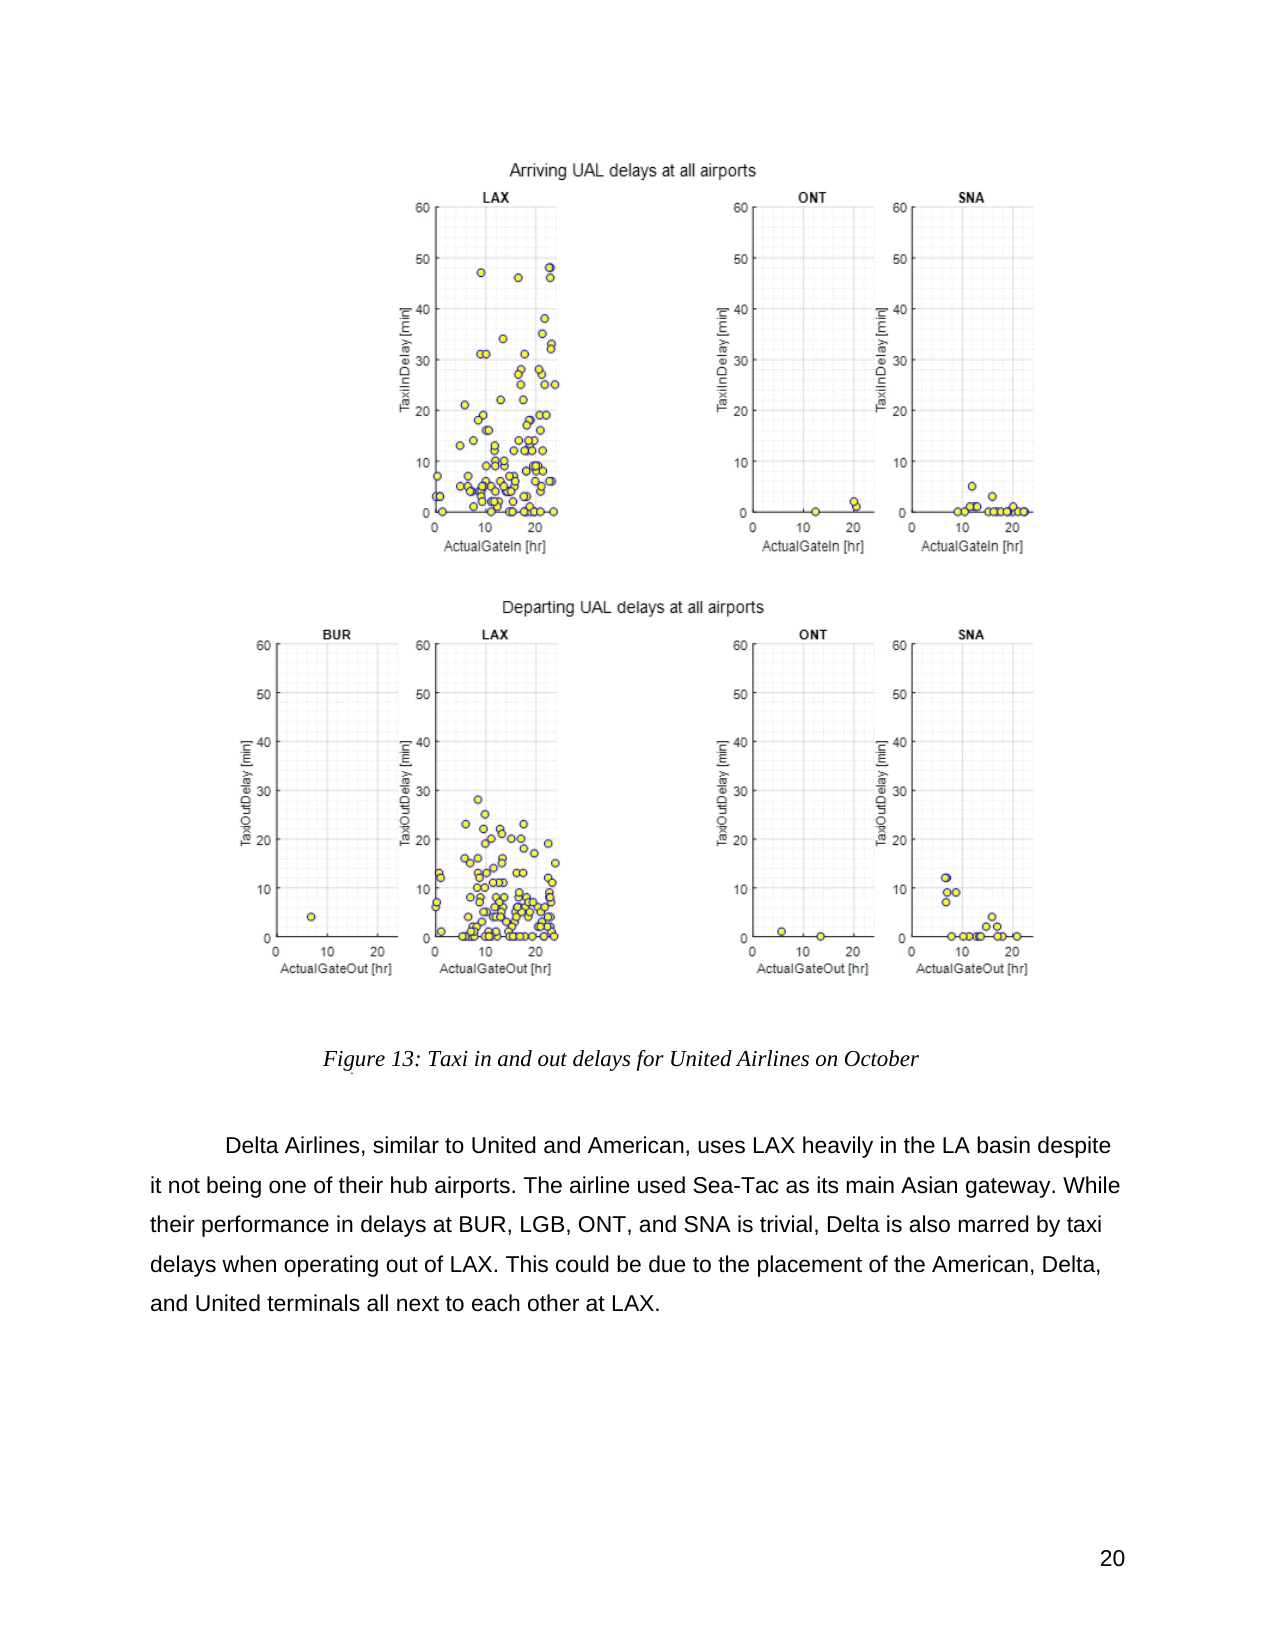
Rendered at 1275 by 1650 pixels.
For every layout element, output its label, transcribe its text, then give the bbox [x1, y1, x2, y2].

picture [150, 588, 1125, 978]
picture [150, 150, 1125, 555]
text Delta Airlines, similar to United and American, uses LAX heavily in the LA basin despite it not being one of their hub airports. The airline used Sea-Tac as its main Asian gateway. While their performance in delays at BUR, LGB, ONT, and SNA is trivial, Delta is also marred by taxi delays when operating out of LAX. This could be due to the placement of the American, Delta, and United terminals all next to each other at LAX. [150, 1132, 1125, 1317]
